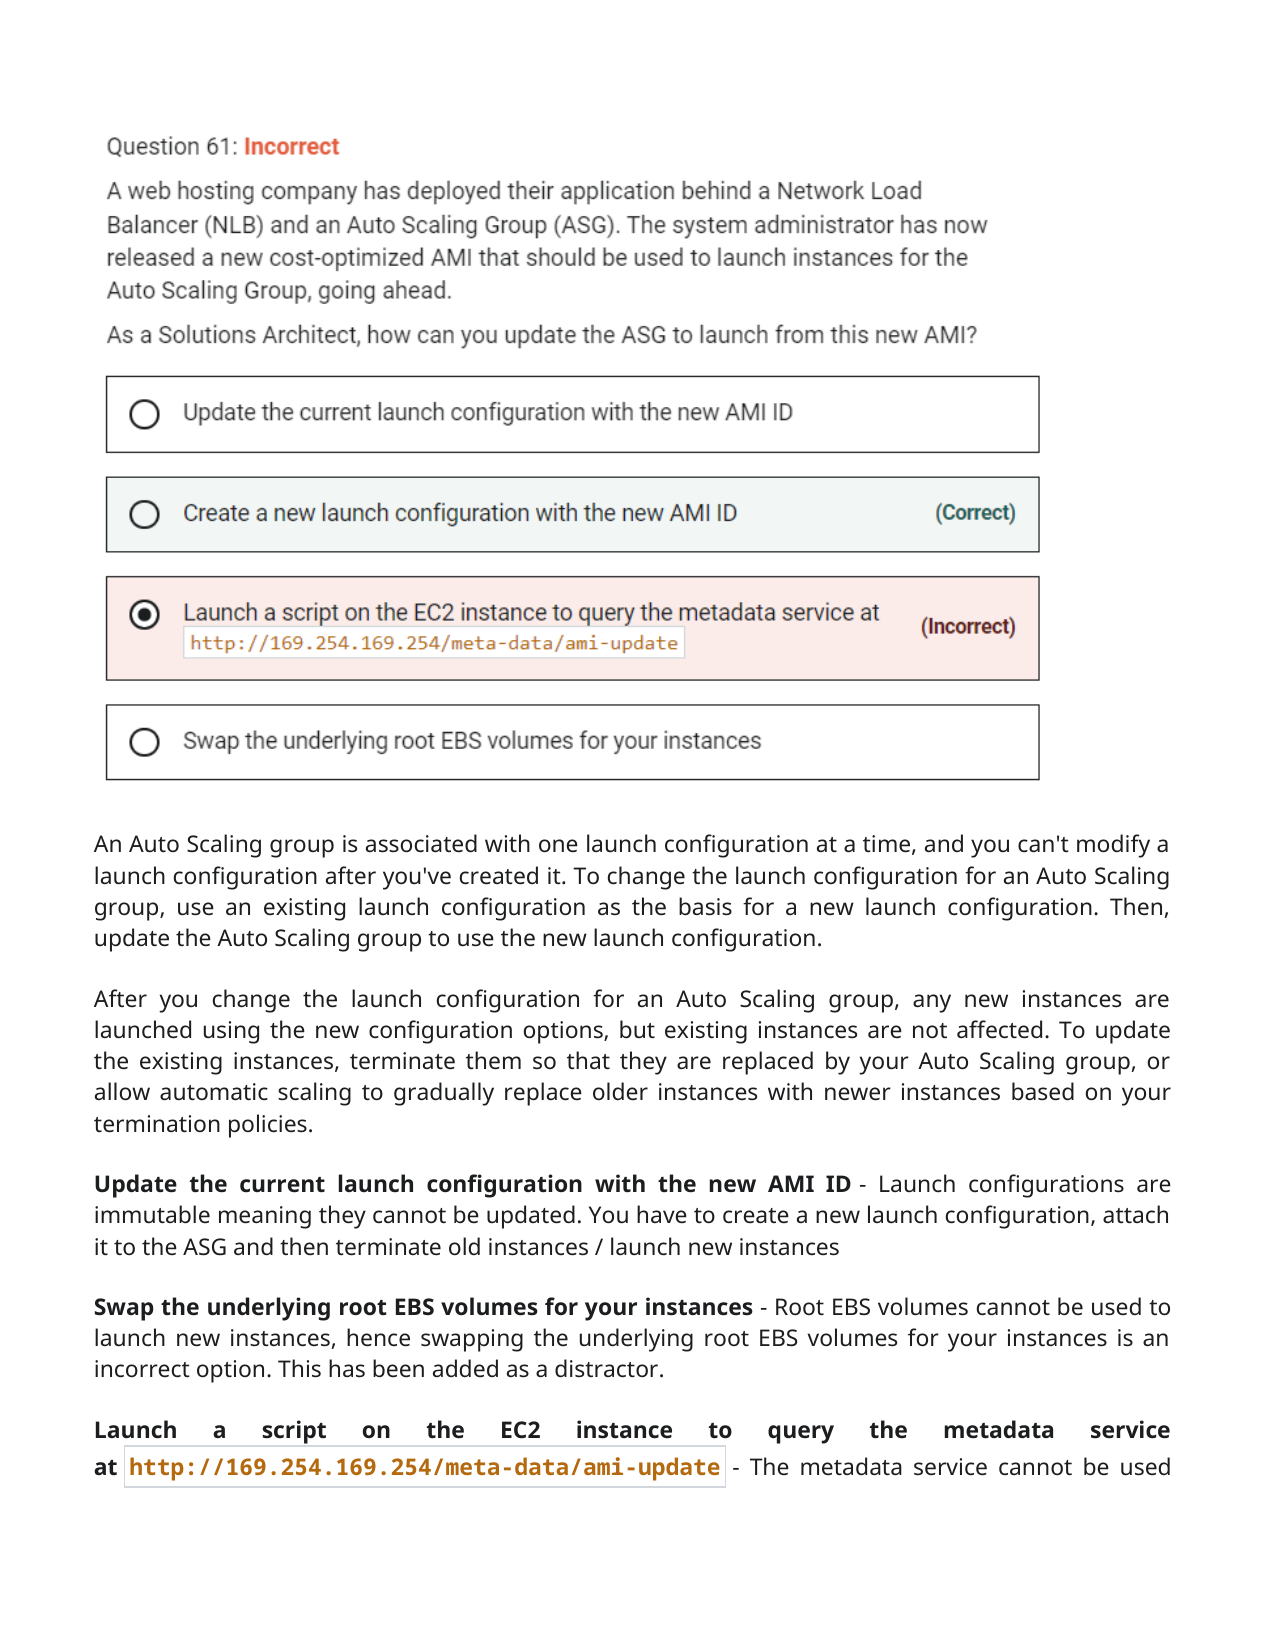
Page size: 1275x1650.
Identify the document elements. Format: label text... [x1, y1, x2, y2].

text Update the current launch configuration with the new AMI ID - Launch configurations are immutable meaning they cannot be updated. You have to create a new launch configuration, attach it to the ASG and then terminate old instances / launch new instances [94, 1168, 1172, 1262]
text Swap the underlying root EBS volumes for your instances - Root EBS volumes cannot be used to launch new instances, hence swapping the underlying root EBS volumes for your instances is an incorrect option. This has been added as a distractor. [94, 1291, 1172, 1384]
text After you change the launch configuration for an Auto Scaling group, any new instances are launched using the new configuration options, but existing instances are not affected. To update the existing instances, terminate them so that they are replaced by your Auto Scaling group, or allow automatic scaling to gradually replace older instances with newer instances based on your termination policies. [94, 982, 1172, 1139]
text An Auto Scaling group is associated with one launch configuration at a time, and you can't modify a launch configuration after you've created it. To change the launch configuration for an Auto Scaling group, use an existing launch configuration as the basis for a new launch configuration. Then, update the Auto Scaling group to use the new launch configuration. [94, 828, 1172, 953]
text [94, 1414, 1172, 1488]
picture [93, 122, 1065, 800]
